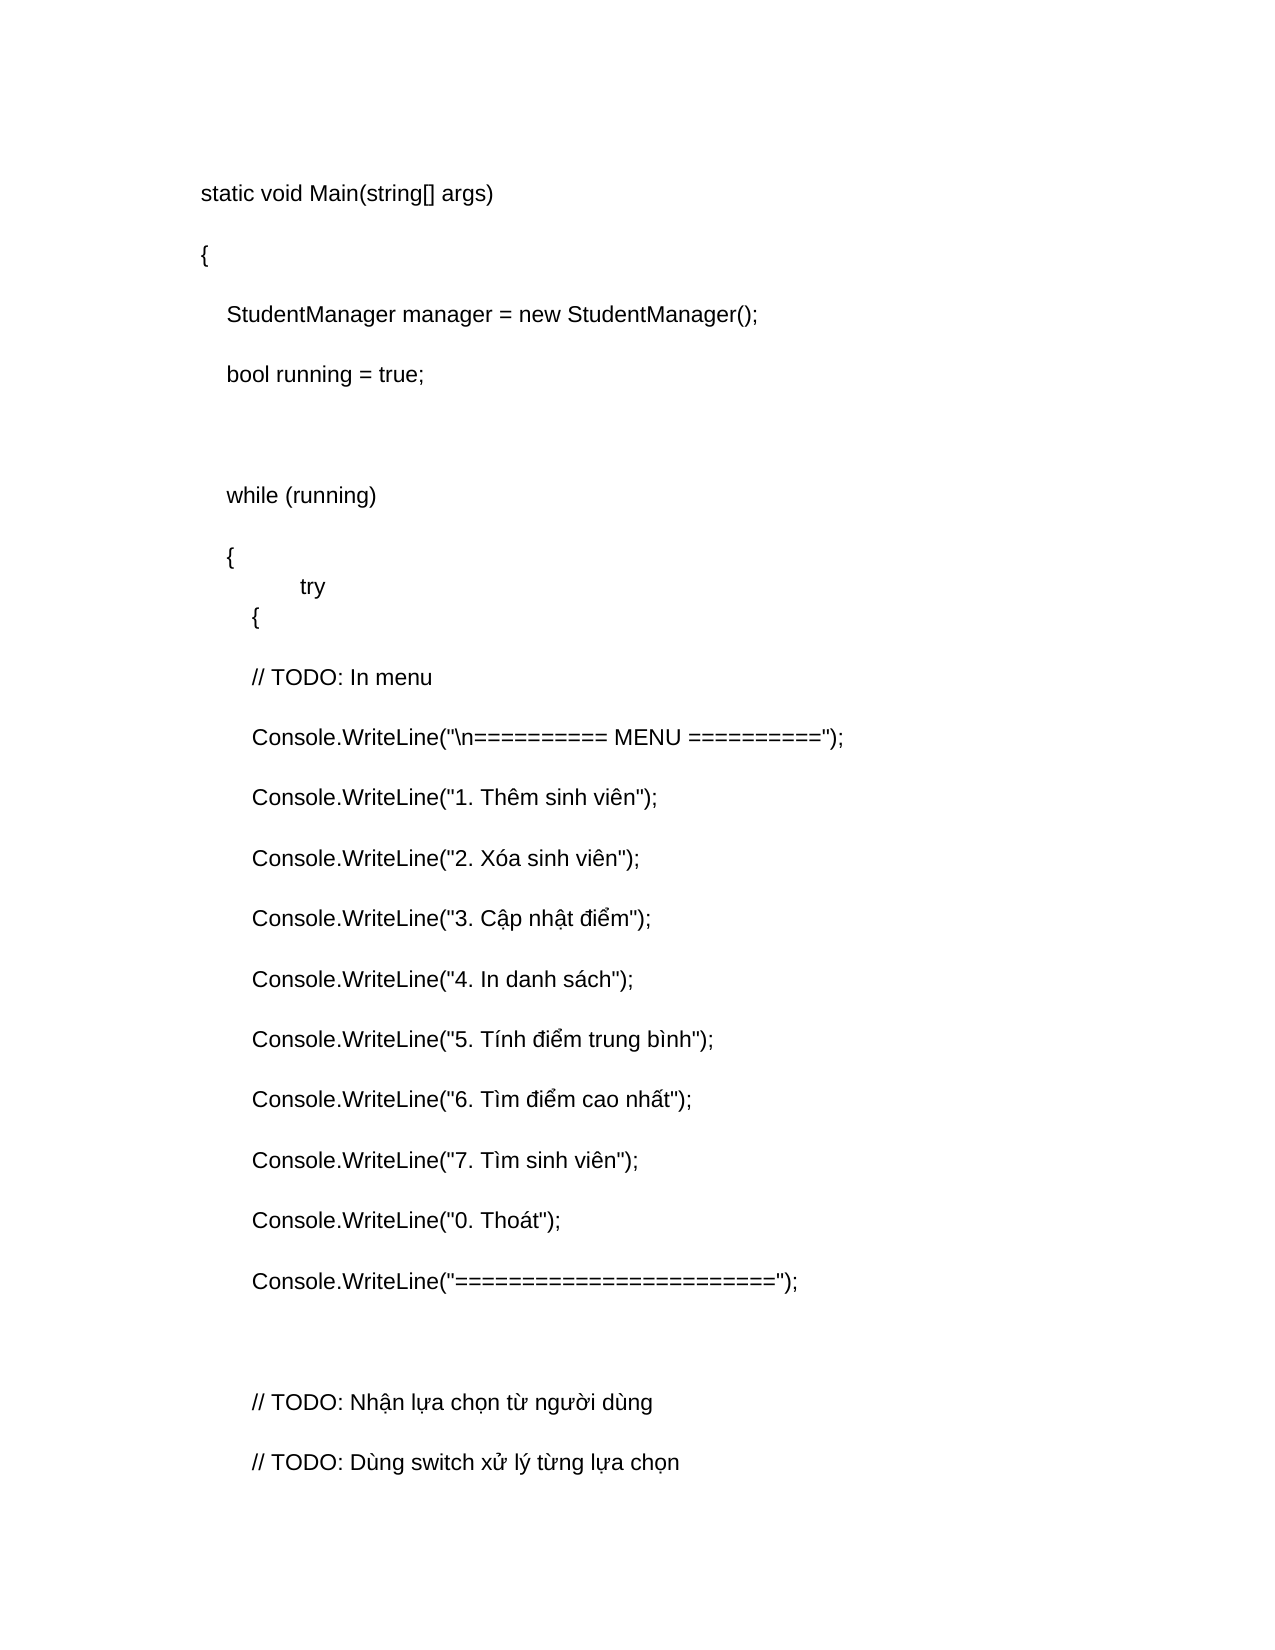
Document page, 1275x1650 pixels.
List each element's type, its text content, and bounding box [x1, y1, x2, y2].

text while (running) [150, 482, 1125, 509]
text Console.WriteLine("5. Tính điểm trung bình"); [150, 1026, 1125, 1052]
text Console.WriteLine("4. In danh sách"); [150, 966, 1125, 992]
text Console.WriteLine("0. Thoát"); [150, 1207, 1125, 1234]
text Console.WriteLine("========================"); [150, 1268, 1125, 1294]
text Console.WriteLine("7. Tìm sinh viên"); [150, 1147, 1125, 1173]
text try [225, 573, 1125, 599]
text bool running = true; [150, 361, 1125, 388]
text { [150, 543, 1125, 569]
text // TODO: Nhận lựa chọn từ người dùng [150, 1388, 1125, 1415]
text Console.WriteLine("6. Tìm điểm cao nhất"); [150, 1086, 1125, 1113]
text Console.WriteLine("3. Cập nhật điểm"); [150, 905, 1125, 932]
text Console.WriteLine("\n========== MENU =========="); [150, 724, 1125, 750]
text Console.WriteLine("1. Thêm sinh viên"); [150, 784, 1125, 811]
text { [150, 603, 1125, 629]
text { [150, 241, 1125, 267]
text static void Main(string[] args) [150, 180, 1125, 207]
text StudentManager manager = new StudentManager(); [150, 301, 1125, 327]
text // TODO: Dùng switch xử lý từng lựa chọn [150, 1449, 1125, 1475]
text Console.WriteLine("2. Xóa sinh viên"); [150, 845, 1125, 871]
text // TODO: In menu [150, 663, 1125, 690]
